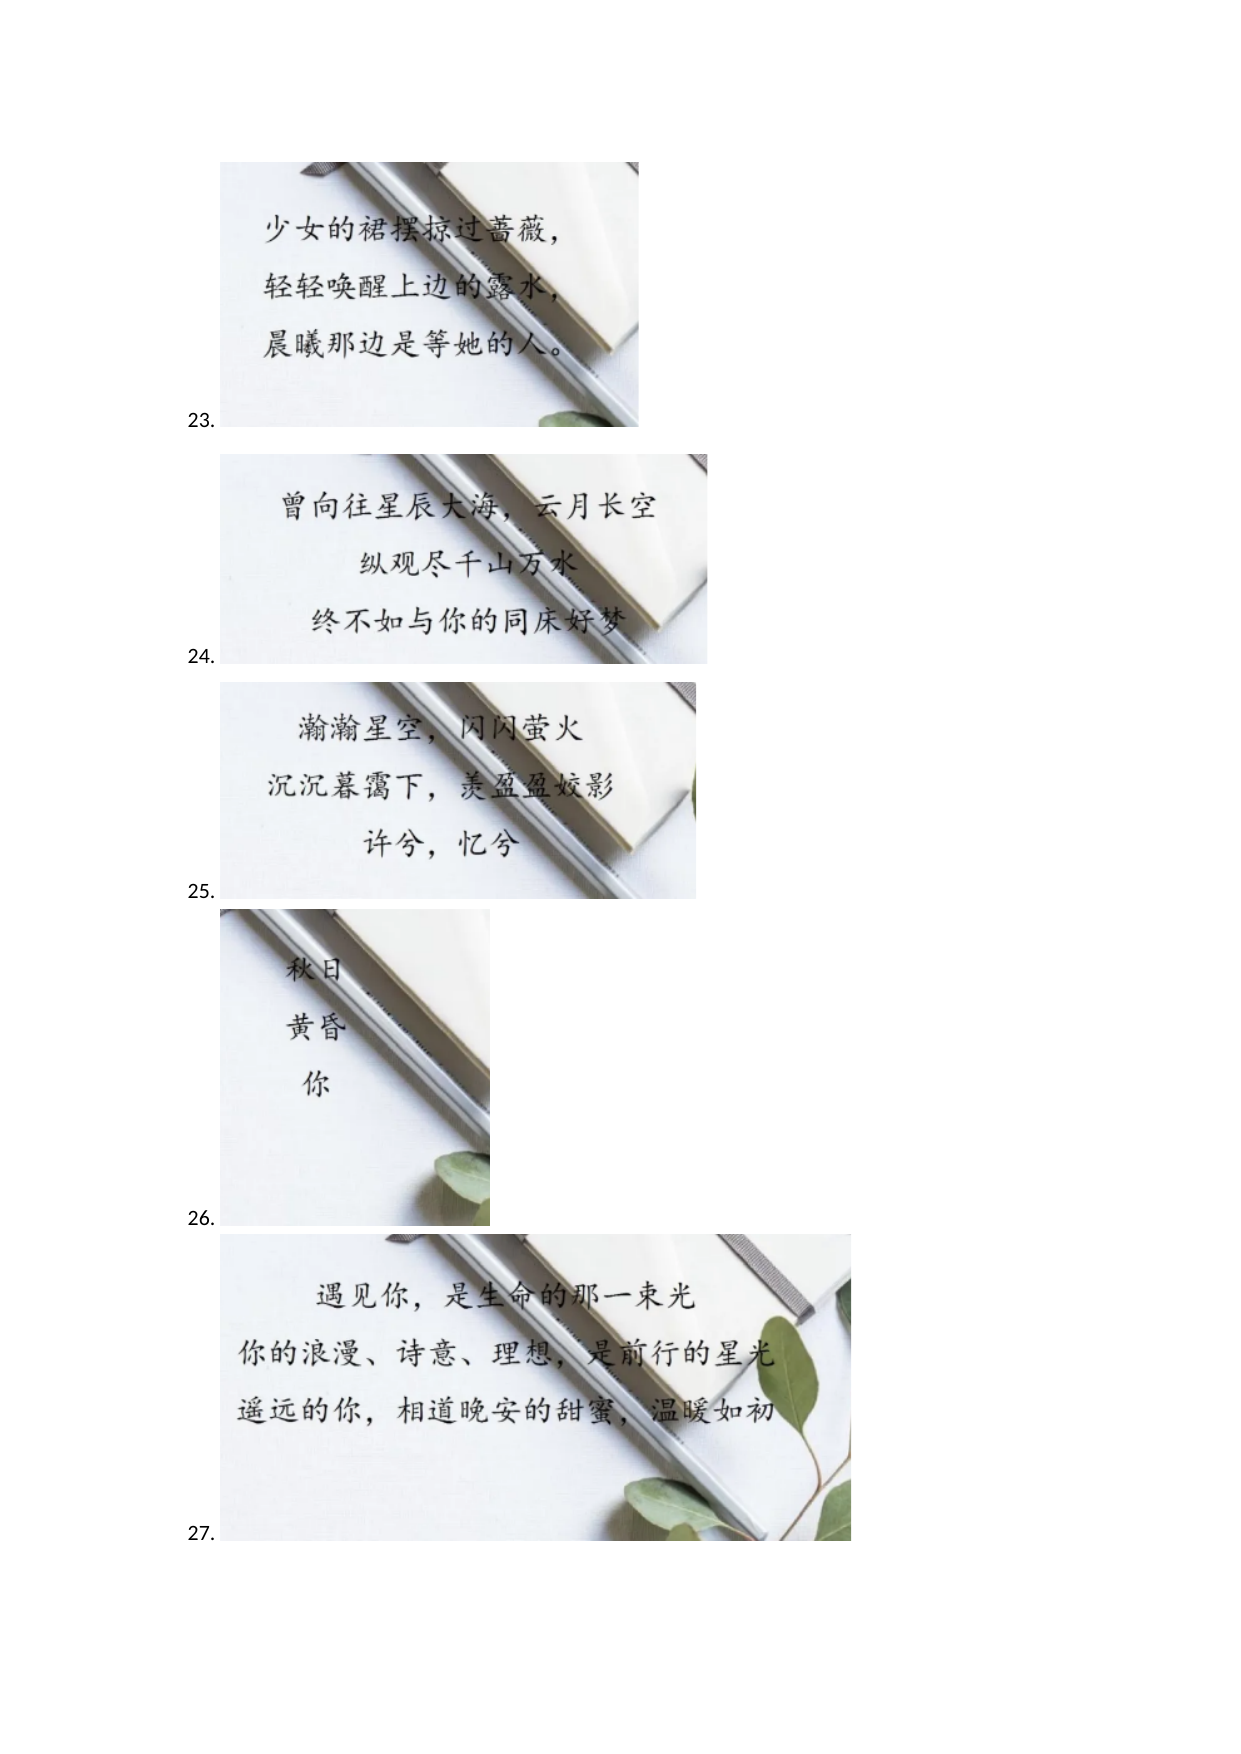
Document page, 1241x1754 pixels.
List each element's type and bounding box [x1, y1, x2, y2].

picture [220, 454, 708, 664]
picture [220, 1234, 852, 1541]
picture [220, 162, 639, 427]
picture [220, 682, 697, 899]
picture [220, 909, 490, 1226]
